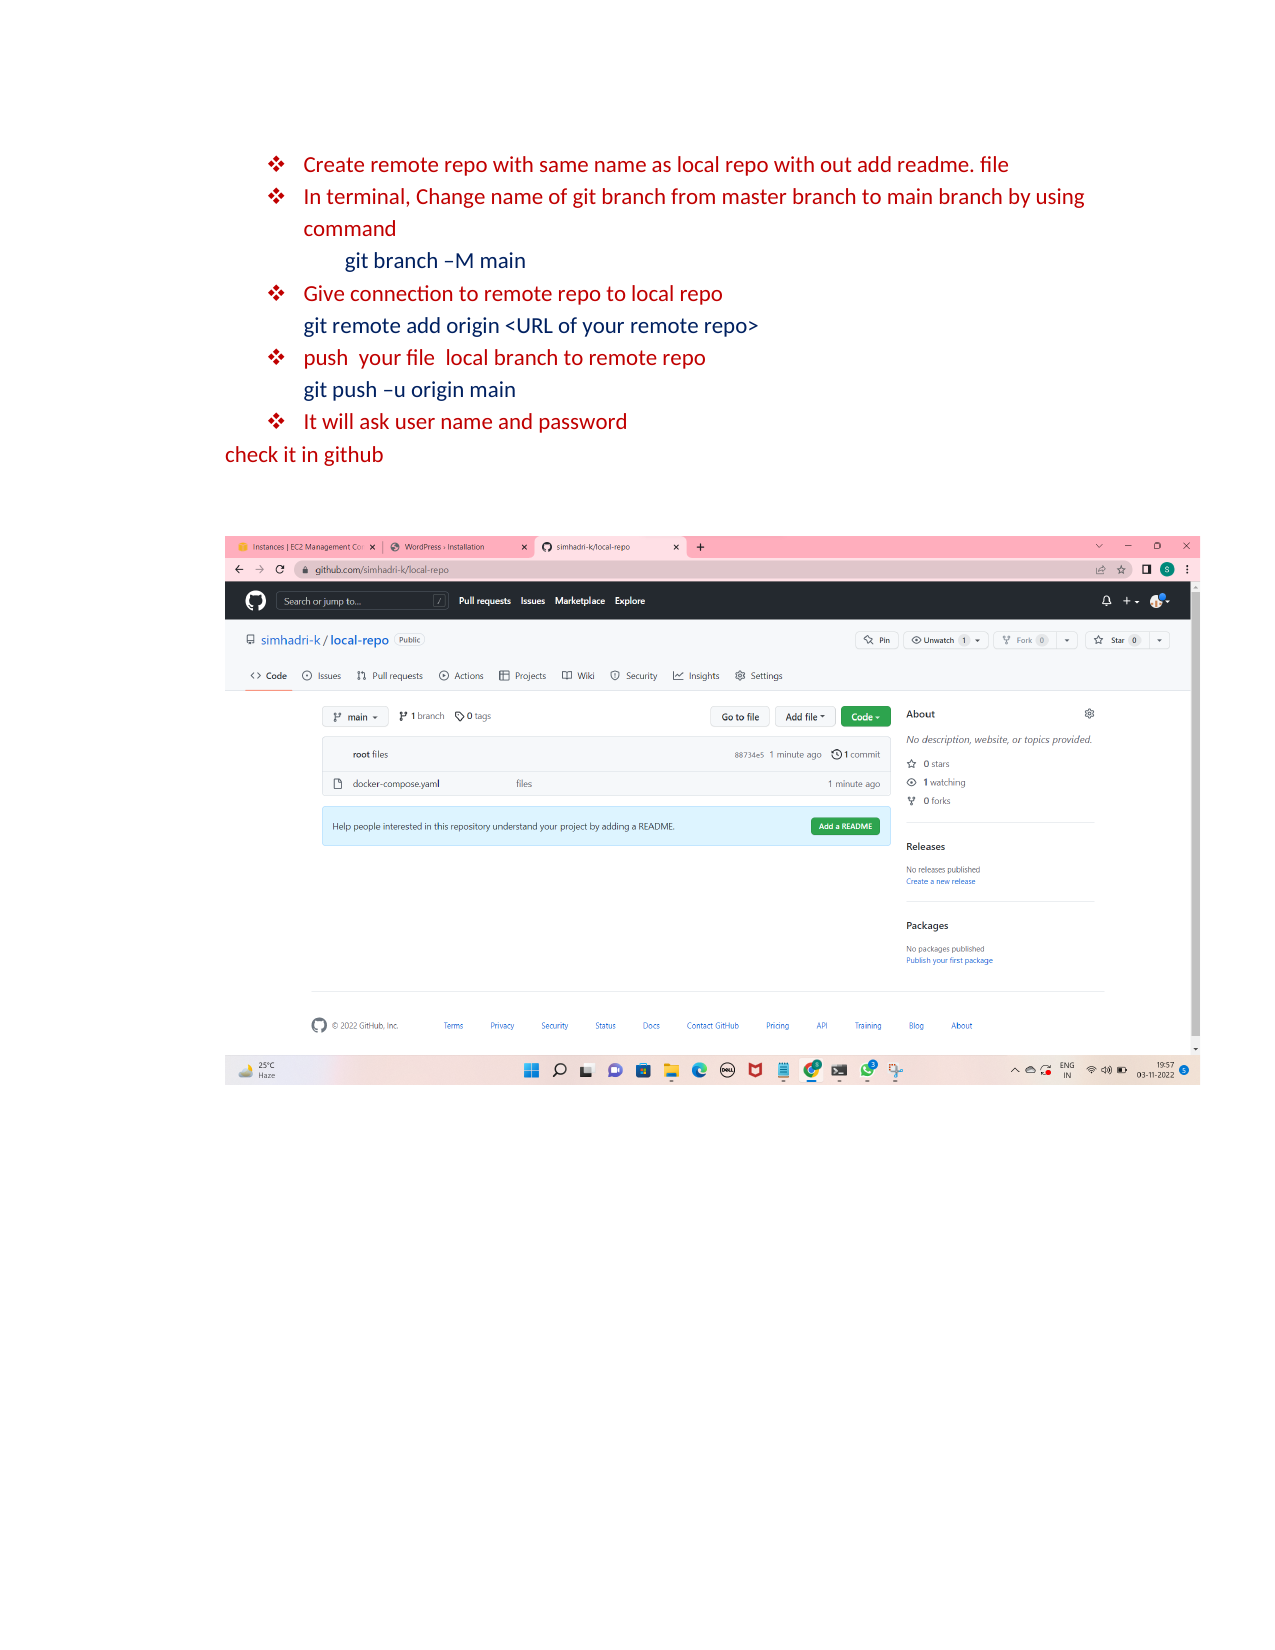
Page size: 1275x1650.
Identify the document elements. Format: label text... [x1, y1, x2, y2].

list git branch –M main [303, 247, 1125, 274]
list push your file local branch to remote repo [266, 343, 1125, 371]
list git remote add origin <URL of your remote repo> [303, 311, 1125, 339]
list In terminal, Change name of git branch from master branch to main branch by using command [266, 182, 1125, 242]
list check it in github [225, 440, 1125, 468]
list Give connection to remote repo to local repo [266, 279, 1125, 307]
picture [225, 536, 1200, 1085]
list Create remote repo with same name as local repo with out add readme. file [266, 150, 1125, 178]
list It will ask user name and password [266, 407, 1125, 436]
list git push –u origin main [303, 375, 1125, 403]
